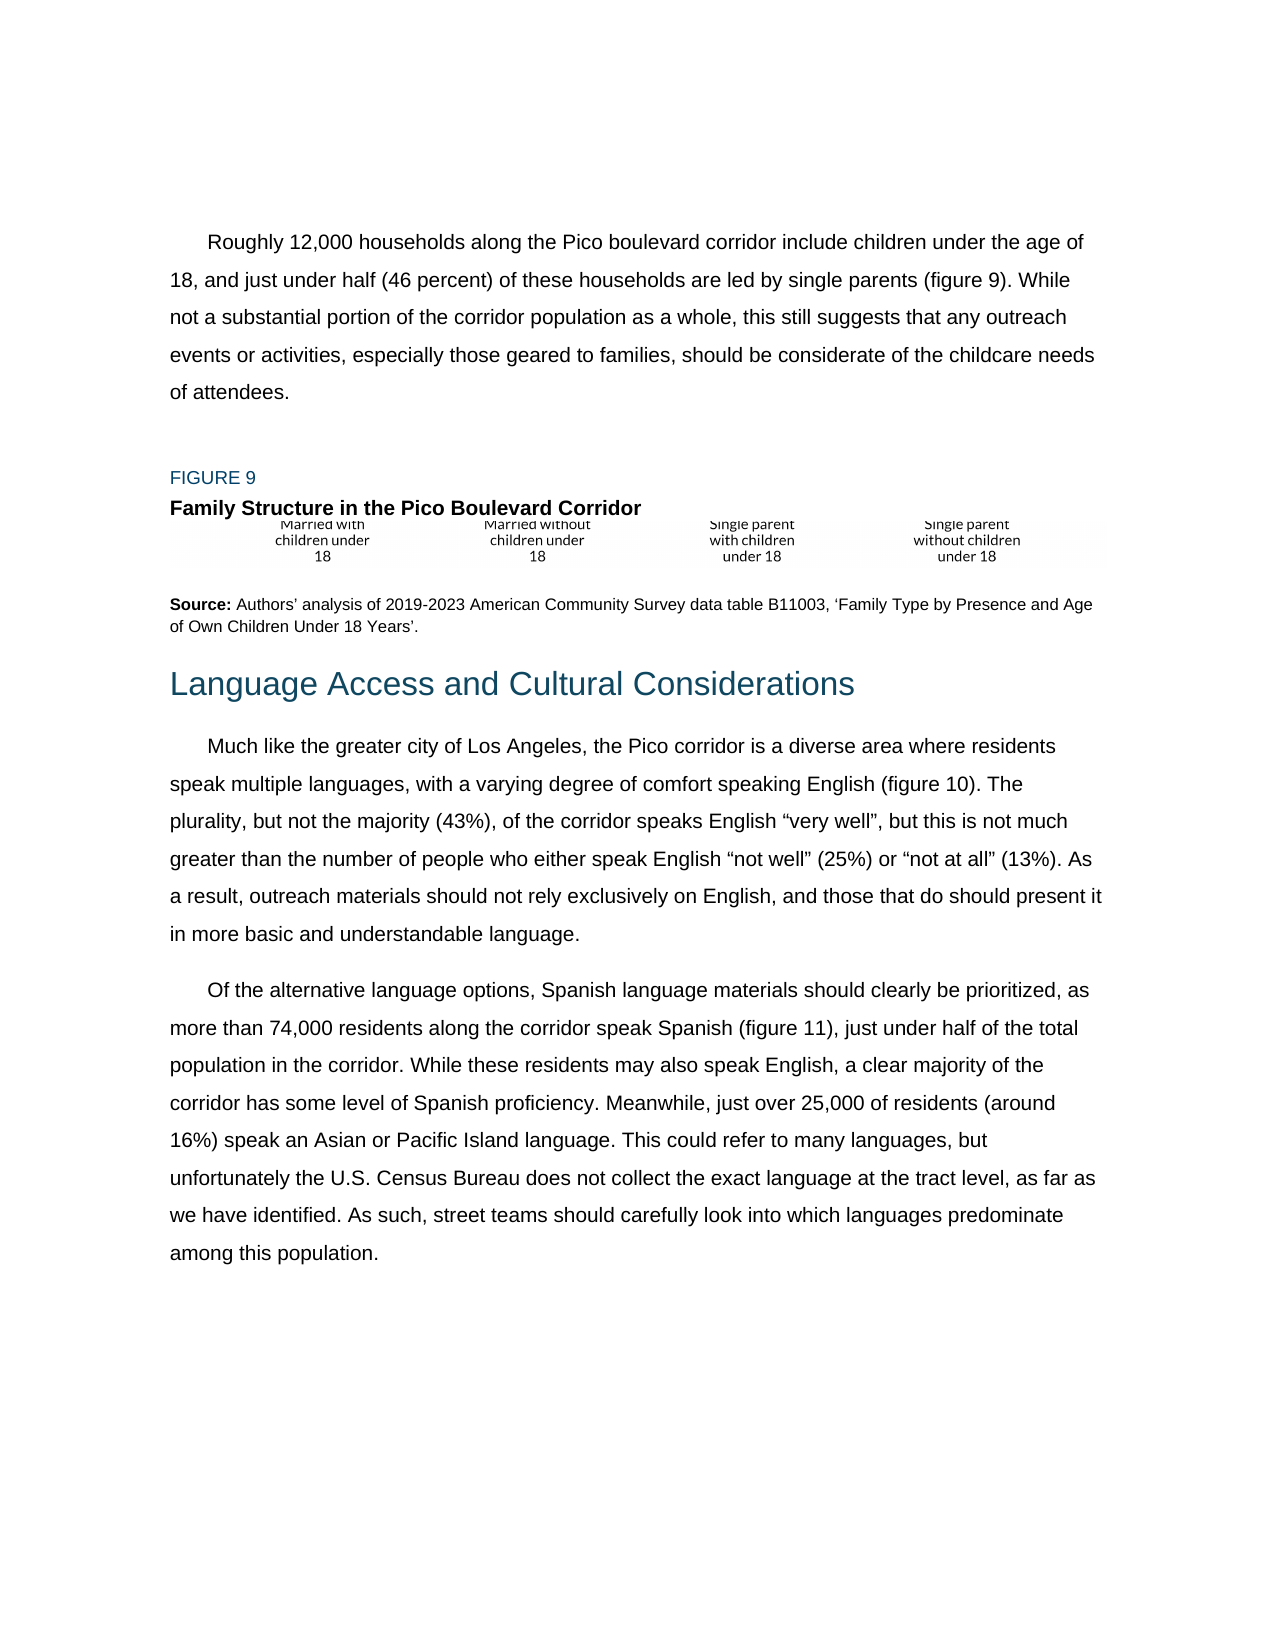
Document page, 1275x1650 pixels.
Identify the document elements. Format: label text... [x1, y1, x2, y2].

text Roughly 12,000 households along the Pico boulevard corridor include children under the age of 18, and just under half (46 percent) of these households are led by single parents (figure 9). While not a substantial portion of the corridor population as a whole, this still suggests that any outreach events or activities, especially those geared to families, should be considerate of the childcare needs of attendees. [169, 219, 1106, 407]
subtitle Language Access and Cultural Considerations [169, 655, 1106, 705]
picture [169, 521, 1107, 568]
text Source: Authors’ analysis of 2019-2023 American Community Survey data table B11003, ‘Family Type by Presence and Age of Own Children Under 18 Years’. [169, 594, 1106, 636]
text Of the alternative language options, Spanish language materials should clearly be prioritized, as more than 74,000 residents along the corridor speak Spanish (figure 11), just under half of the total population in the corridor. While these residents may also speak English, a clear majority of the corridor has some level of Spanish proficiency. Meanwhile, just over 25,000 of residents (around 16%) speak an Asian or Pacific Island language. This could refer to many languages, but unfortunately the U.S. Census Bureau does not collect the exact language at the tract level, as far as we have identified. As such, street teams should carefully look into which languages predominate among this population. [169, 968, 1106, 1268]
text FIGURE 9 [169, 459, 1106, 490]
text Much like the greater city of Los Angeles, the Pico corridor is a diverse area where residents speak multiple languages, with a varying degree of comfort speaking English (figure 10). The plurality, but not the majority (43%), of the corridor speaks English “very well”, but this is not much greater than the number of people who either speak English “not well” (25%) or “not at all” (13%). As a result, outreach materials should not rely exclusively on English, and those that do should present it in more basic and understandable language. [169, 724, 1106, 949]
title Family Structure in the Pico Boulevard Corridor [169, 490, 1106, 521]
